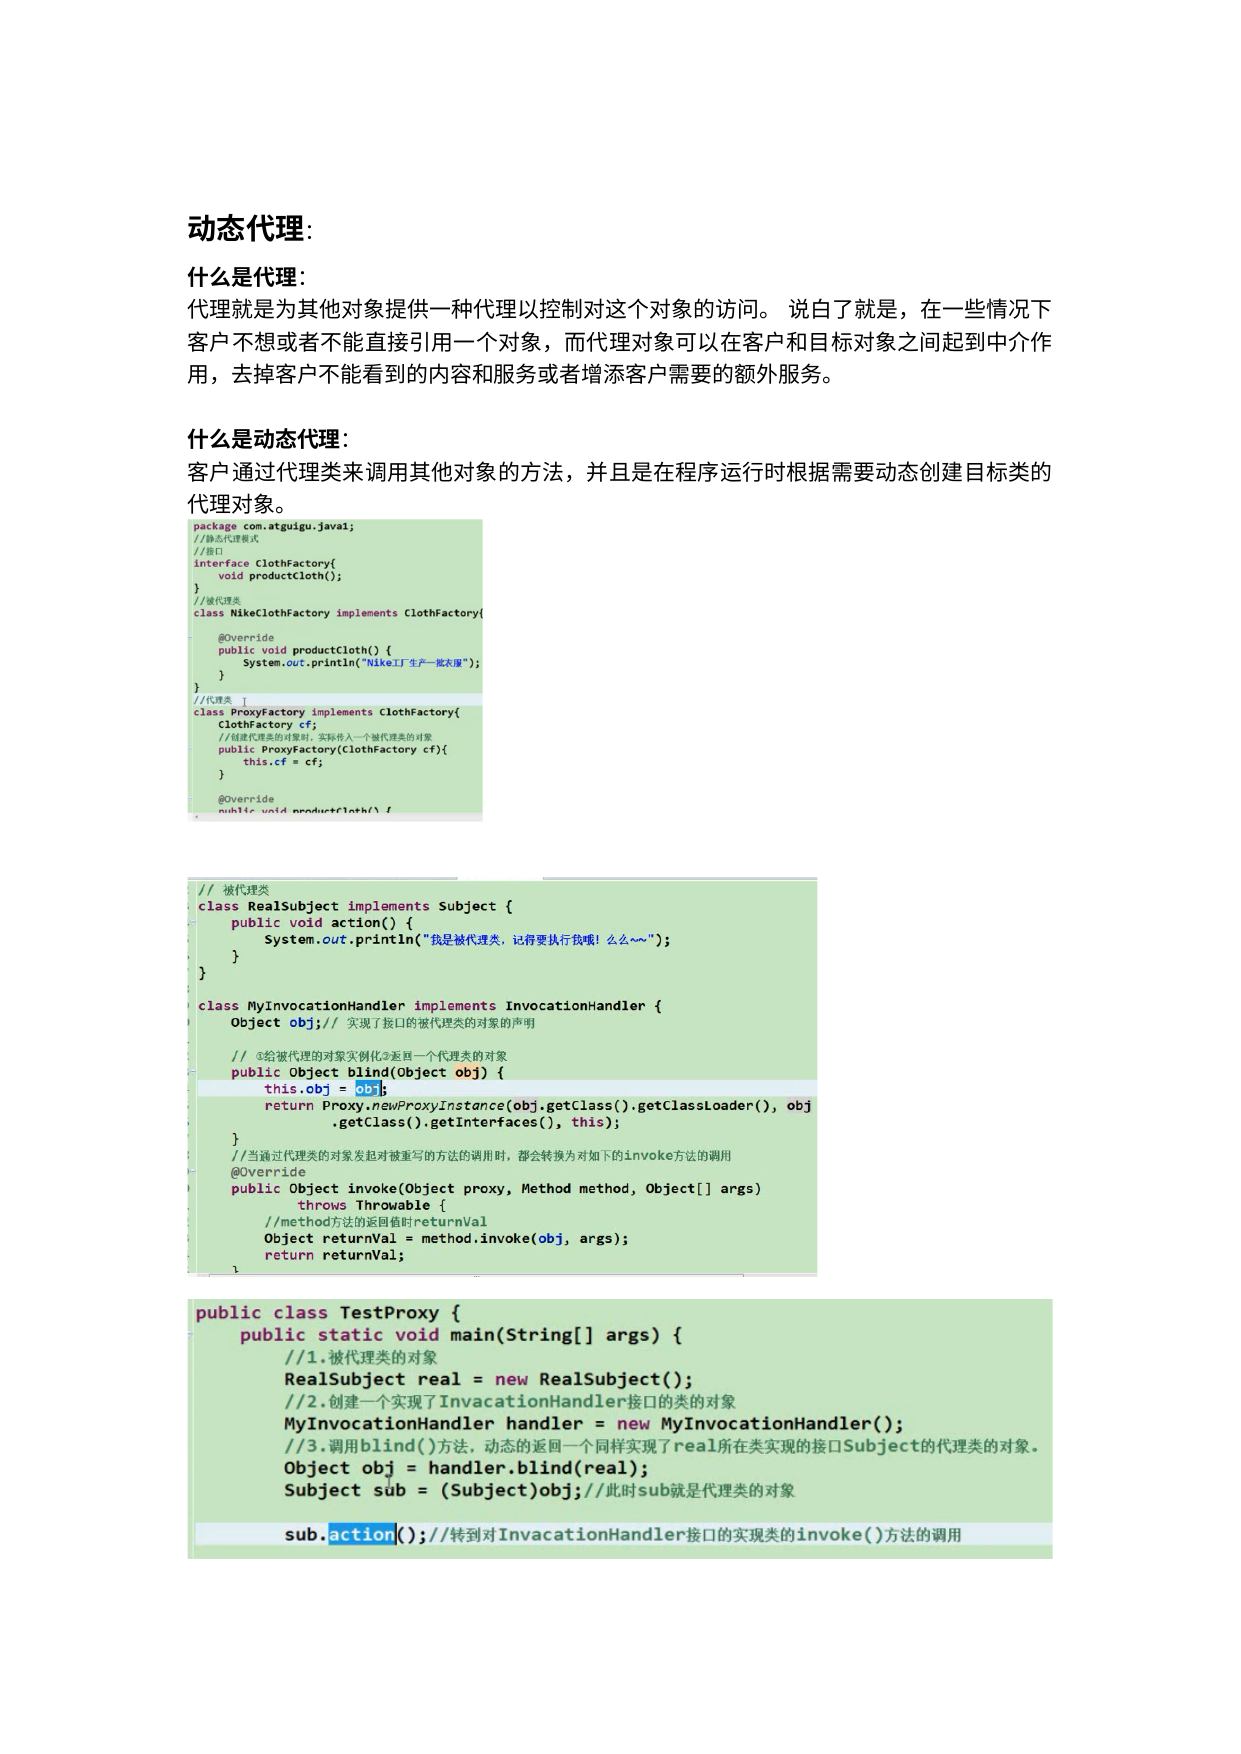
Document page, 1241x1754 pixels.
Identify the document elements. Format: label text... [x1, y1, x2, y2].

picture [187, 1299, 1053, 1559]
text 客户通过代理类来调用其他对象的方法，并且是在程序运行时根据需要动态创建目标类的代理对象。 [187, 454, 1053, 519]
text 什么是动态代理： [187, 422, 1053, 454]
text 代理就是为其他对象提供一种代理以控制对这个对象的访问。 说白了就是，在一些情况下客户不想或者不能直接引用一个对象，而代理对象可以在客户和目标对象之间起到中介作用，去掉客户不能看到的内容和服务或者增添客户需要的额外服务。 [187, 292, 1053, 389]
picture [187, 877, 818, 1277]
text 什么是代理： [187, 259, 1053, 292]
text 动态代理： [187, 194, 1053, 259]
picture [187, 519, 483, 822]
